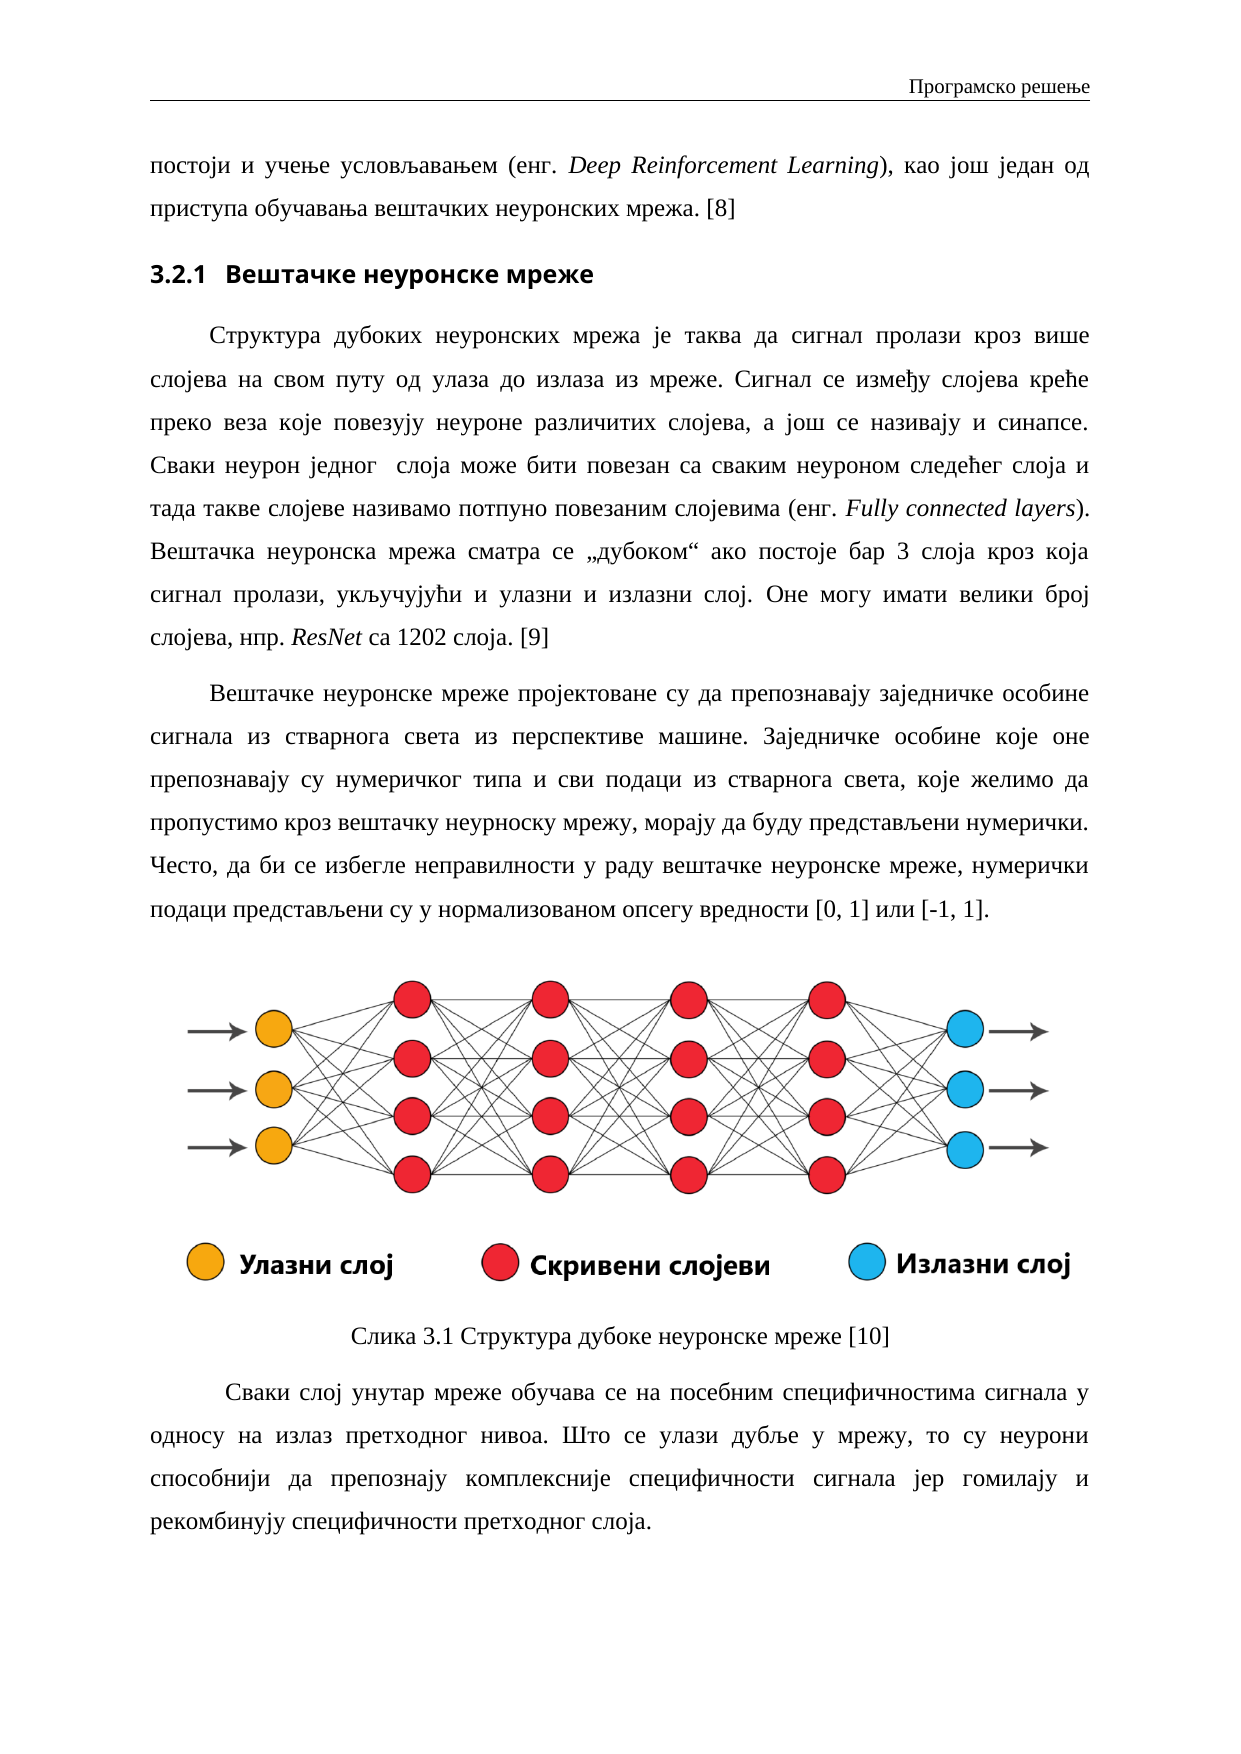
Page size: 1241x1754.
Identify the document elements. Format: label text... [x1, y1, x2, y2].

text Слика 3.1 Структура дубоке неуронске мреже [150, 1321, 1090, 1350]
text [150, 150, 1090, 222]
text Структура дубоких неуронских мрежа је таква да сигнал пролази кроз више слојева на свом путу од улаза до излаза из мреже. Сигнал се између слојева креће преко веза које повезују неуроне различитих слојева, а још се називају и синапсе. Сваки неурон једног слоја може бити повезан са сваким неуроном следећег слоја и тада такве слојеве називамо потпуно повезаним слојевима (енг. Fully connected layers). Вештачка неуронска мрежа сматра се „дубоком“ ако постоје бар 3 слоја кроз која сигнал пролази, укључујући и улазни и излазни слој. Оне могу имати велики број слојева, нпр. ResNet са 1202 слоја. [150, 321, 1090, 651]
subtitle Вештачке неуронске мреже [150, 257, 1090, 291]
picture [150, 949, 1091, 1295]
text Вештачке неуронске мреже пројектоване су да препознавају заједничке особине сигнала из стварнога света из перспективе машине. Заједничке особине које оне препознавају су нумеричког типа и сви подаци из стварнога света, које желимо да пропустимо кроз вештачку неурноску мрежу, морају да буду представљени нумерички. Често, да би се избегле неправилности у раду вештачке неуронске мреже, нумерички подаци представљени су у нормализованом опсегу вредности [0, 1] или [-1, 1]. [150, 678, 1090, 922]
text Сваки слој унутар мреже обучава се на посебним специфичностима сигнала у односу на излаз претходног нивоа. Што се улази дубље у мрежу, то су неурони способнији да препознају комплексније специфичности сигнала јер гомилају и рекомбинују специфичности претходног слоја. [150, 1377, 1090, 1535]
